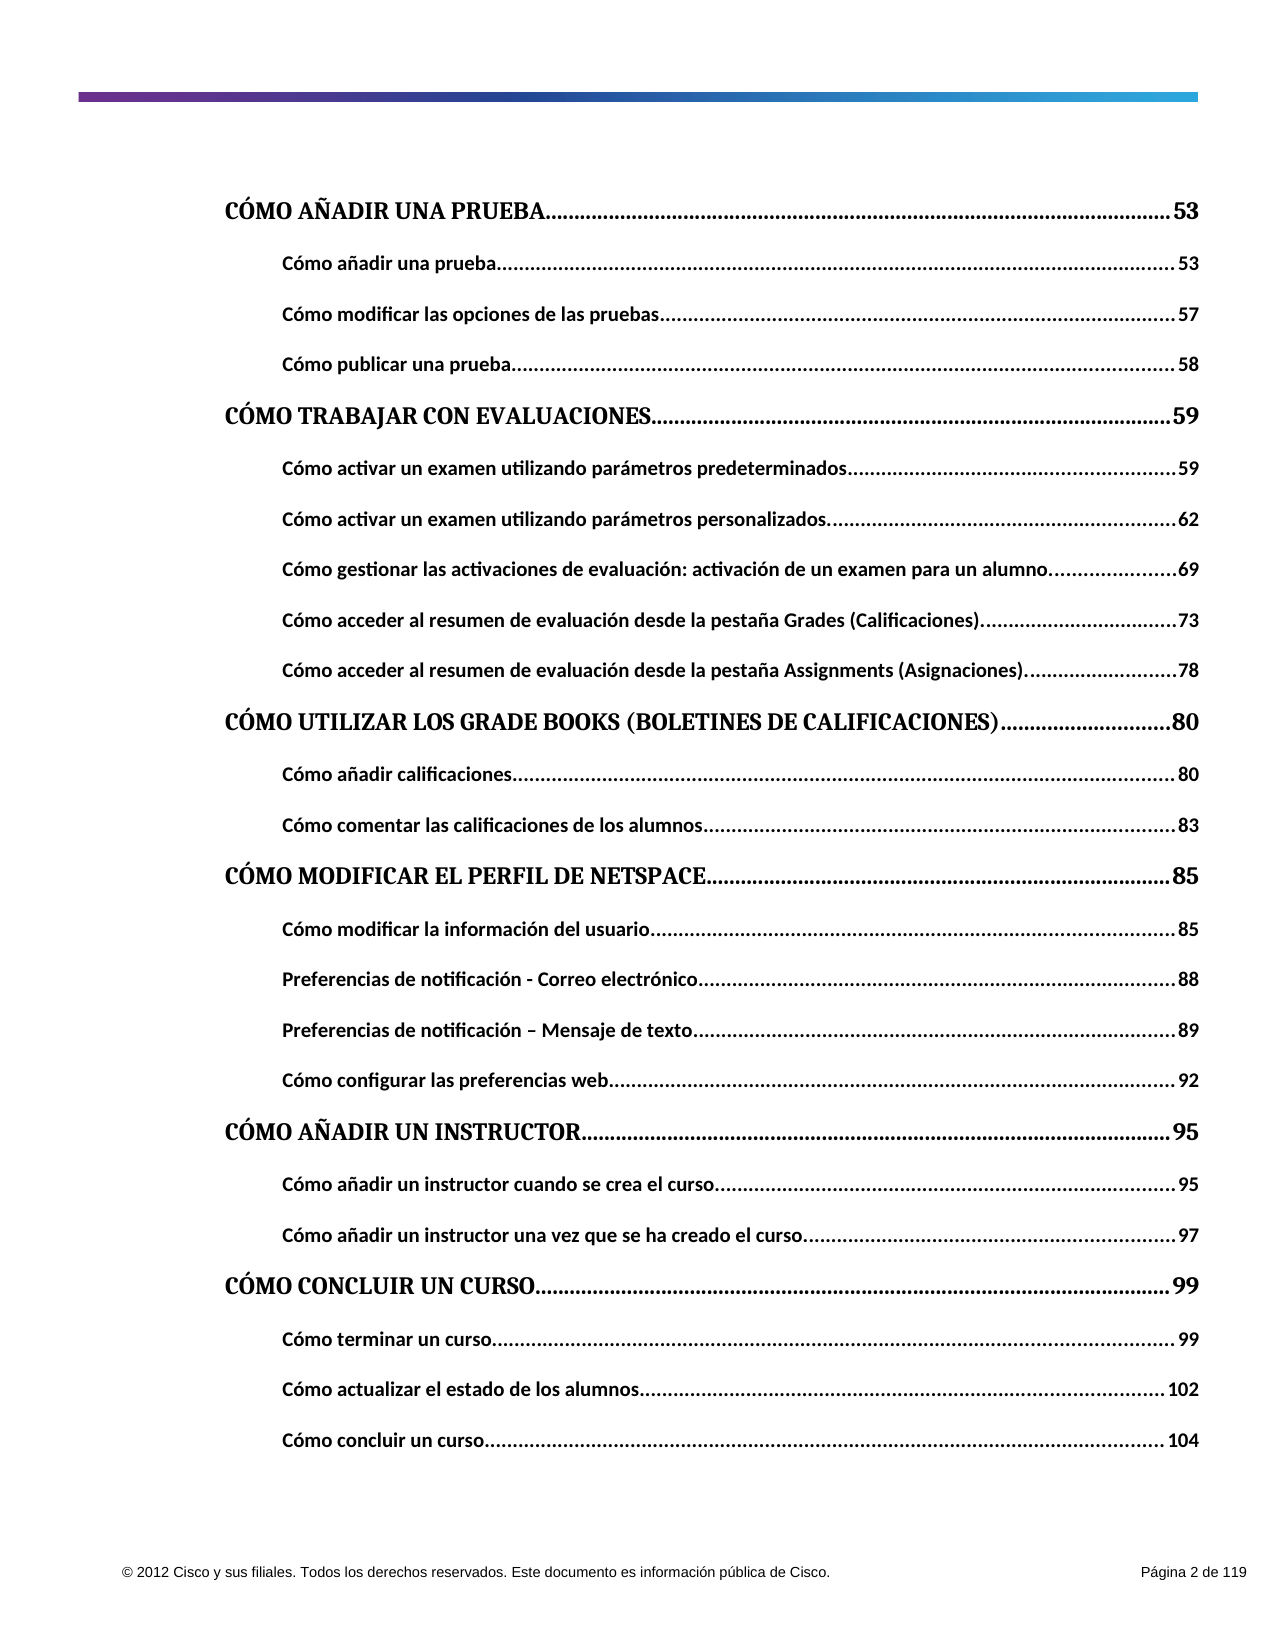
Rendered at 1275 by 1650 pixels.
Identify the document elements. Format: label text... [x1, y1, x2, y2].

text Cómo utilizar los Grade Books (Boletines de calificaciones) 80 [225, 708, 1181, 736]
text Cómo añadir un instructor 95 [225, 1118, 1181, 1146]
picture [0, 92, 1271, 102]
text Cómo comentar las calificaciones de los alumnos 83 [282, 812, 1181, 837]
text Cómo añadir calificaciones 80 [282, 761, 1181, 787]
text Cómo concluir un curso 104 [282, 1427, 1181, 1452]
text Preferencias de notificación - Correo electrónico 88 [282, 966, 1181, 992]
text Cómo modificar el perfil de NetSpace 85 [225, 862, 1181, 891]
text Cómo activar un examen utilizando parámetros personalizados. 62 [282, 506, 1181, 531]
text Cómo terminar un curso 99 [282, 1326, 1181, 1351]
text Cómo añadir un instructor cuando se crea el curso. 95 [282, 1171, 1181, 1197]
text Cómo acceder al resumen de evaluación desde la pestaña Grades (Calificaciones). 73 [282, 607, 1181, 632]
text Cómo acceder al resumen de evaluación desde la pestaña Assignments (Asignaciones). 78 [282, 657, 1181, 683]
text Cómo trabajar con evaluaciones 59 [225, 402, 1181, 431]
text Preferencias de notificación – Mensaje de texto 89 [282, 1017, 1181, 1042]
text Cómo modificar las opciones de las pruebas 57 [282, 301, 1181, 326]
text Cómo gestionar las activaciones de evaluación: activación de un examen para un alumno. 69 [282, 556, 1181, 582]
text Cómo modificar la información del usuario 85 [282, 916, 1181, 941]
text Cómo publicar una prueba 58 [282, 351, 1181, 377]
text Cómo añadir un instructor una vez que se ha creado el curso. 97 [282, 1222, 1181, 1247]
text Cómo activar un examen utilizando parámetros predeterminados 59 [282, 456, 1181, 481]
text Cómo añadir una prueba 53 [282, 251, 1181, 276]
text Cómo añadir una prueba 53 [225, 197, 1181, 226]
text Cómo actualizar el estado de los alumnos 102 [282, 1376, 1181, 1402]
text Cómo concluir un curso 99 [225, 1272, 1181, 1301]
text Cómo configurar las preferencias web 92 [282, 1067, 1181, 1093]
